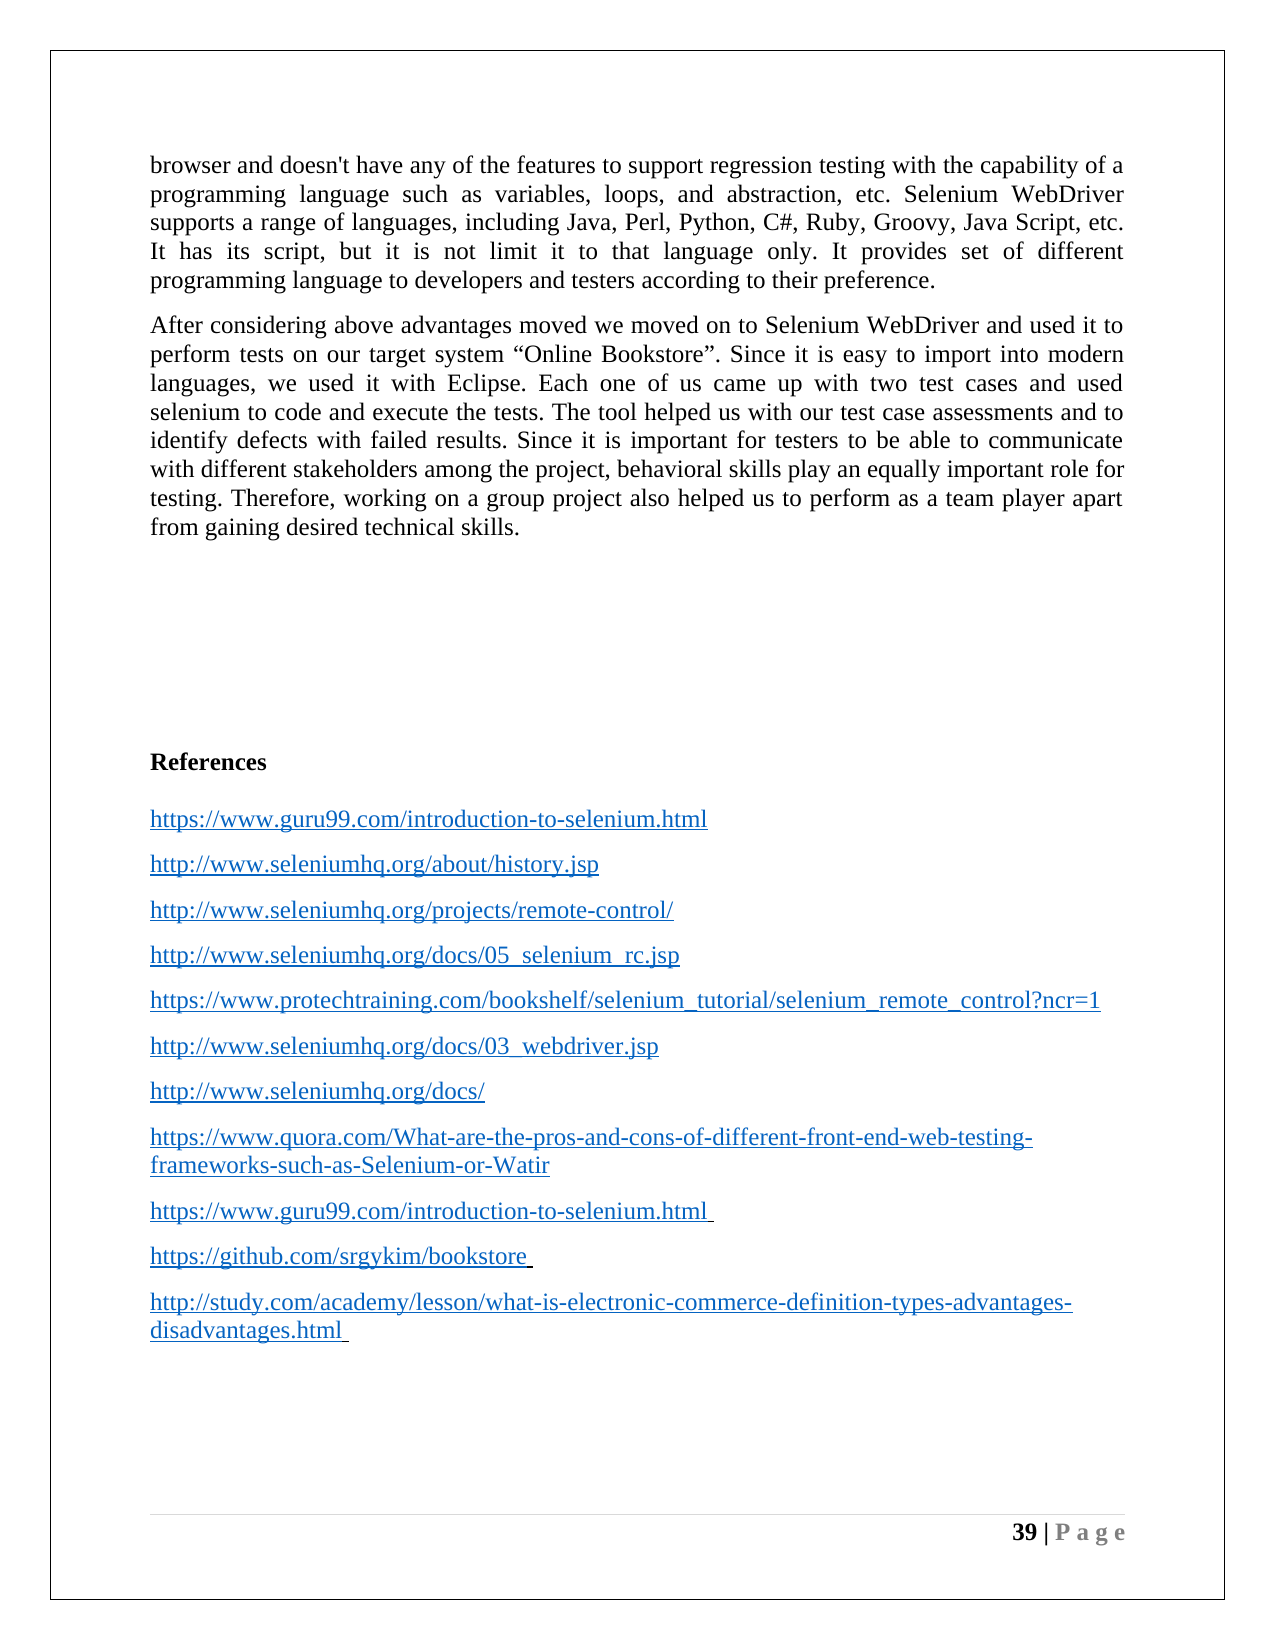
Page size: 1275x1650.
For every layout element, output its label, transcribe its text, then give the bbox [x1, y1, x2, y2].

text http://www.seleniumhq.org/docs/03_webdriver.jsp [150, 1031, 1125, 1060]
text After considering above advantages moved we moved on to Selenium WebDriver and used it to perform tests on our target system “Online Bookstore”. Since it is easy to import into modern languages, we used it with Eclipse. Each one of us came up with two test cases and used selenium to code and execute the tests. The tool helped us with our test case assessments and to identify defects with failed results. Since it is important for testers to be able to communicate with different stakeholders among the project, behavioral skills play an equally important role for testing. Therefore, working on a group project also helped us to perform as a team player apart from gaining desired technical skills. [150, 310, 1125, 540]
text http://study.com/academy/lesson/what-is-electronic-commerce-definition-types-advantages-disadvantages.html [150, 1287, 1125, 1344]
text https://github.com/srgykim/bookstore [150, 1241, 1125, 1270]
text http://www.seleniumhq.org/about/history.jsp [150, 849, 1125, 878]
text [150, 150, 1125, 294]
text http://www.seleniumhq.org/docs/05_selenium_rc.jsp [150, 940, 1125, 969]
text https://www.protechtraining.com/bookshelf/selenium_tutorial/selenium_remote_control?ncr=1 [150, 986, 1125, 1014]
text https://www.guru99.com/introduction-to-selenium.html [150, 804, 1125, 833]
text https://www.guru99.com/introduction-to-selenium.html [150, 1196, 1125, 1225]
text https://www.quora.com/What-are-the-pros-and-cons-of-different-front-end-web-testing-frameworks-such-as-Selenium-or-Watir [150, 1122, 1125, 1179]
text http://www.seleniumhq.org/docs/ [150, 1076, 1125, 1105]
text http://www.seleniumhq.org/projects/remote-control/ [150, 895, 1125, 923]
subtitle References [150, 747, 1125, 776]
